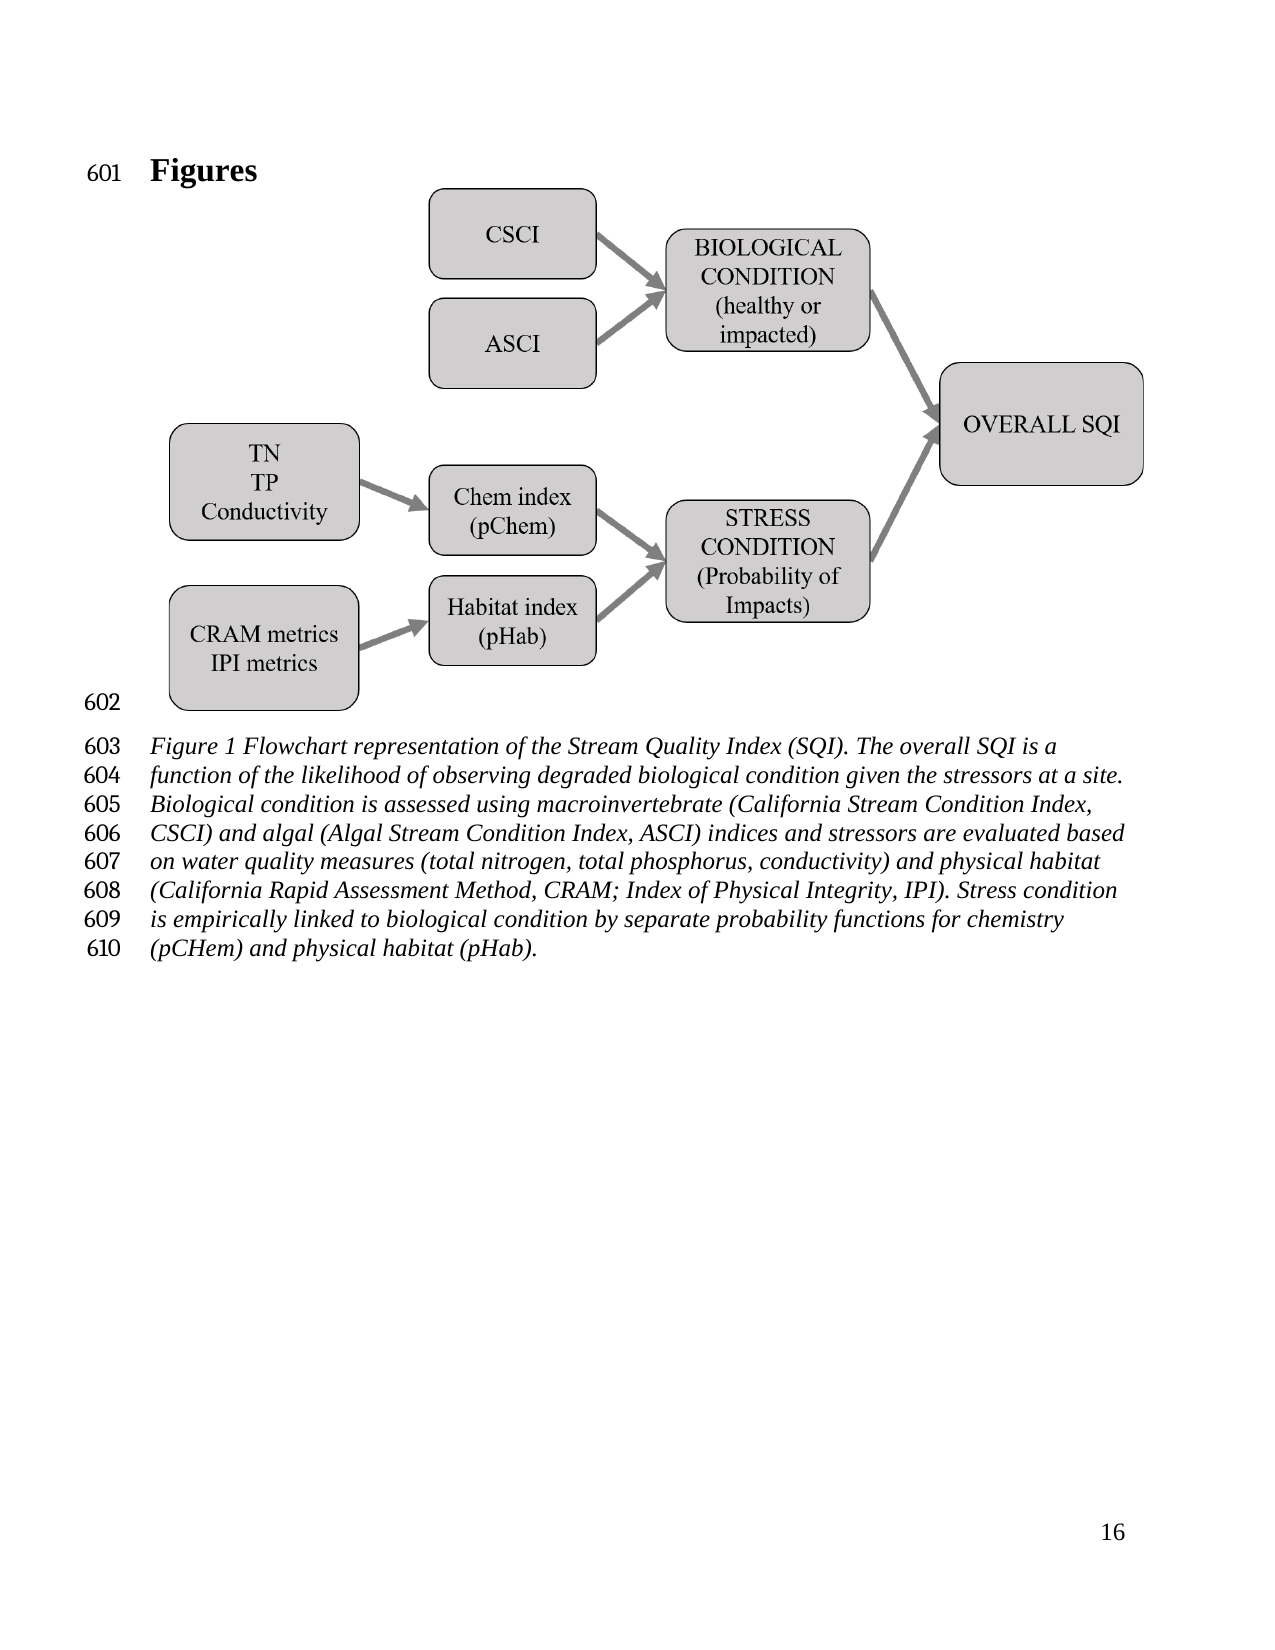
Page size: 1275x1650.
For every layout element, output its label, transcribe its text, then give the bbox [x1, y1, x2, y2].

text Figure 1 Flowchart representation of the Stream Quality Index (SQI). The overall SQI is a function of the likelihood of observing degraded biological condition given the stressors at a site. Biological condition is assessed using macroinvertebrate (California Stream Condition Index, CSCI) and algal (Algal Stream Condition Index, ASCI) indices and stressors are evaluated based on water quality measures (total nitrogen, total phosphorus, conductivity) and physical habitat (California Rapid Assessment Method, CRAM; Index of Physical Integrity, IPI). Stress condition is empirically linked to biological condition by separate probability functions for chemistry (pCHem) and physical habitat (pHab). [150, 731, 1125, 961]
subtitle Figures [150, 150, 1125, 188]
picture [168, 188, 1144, 711]
